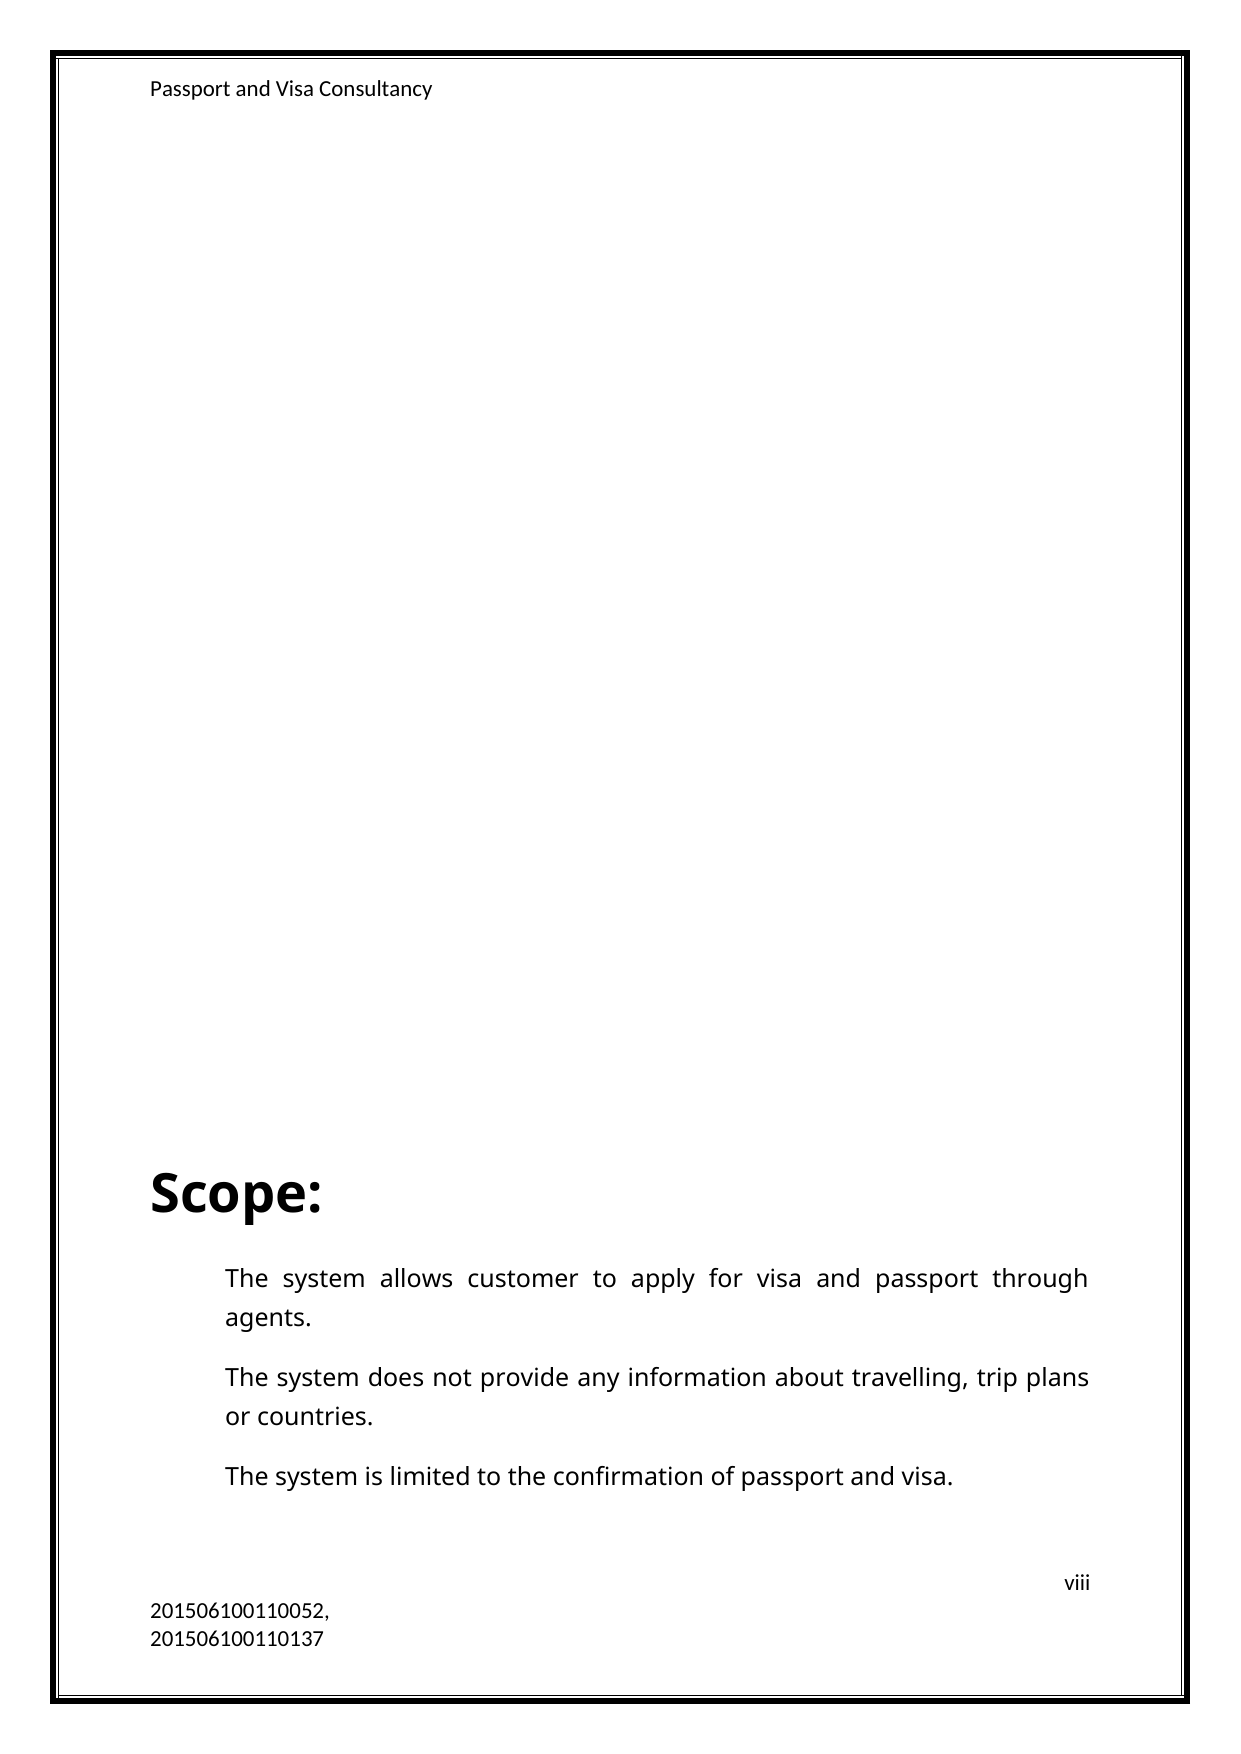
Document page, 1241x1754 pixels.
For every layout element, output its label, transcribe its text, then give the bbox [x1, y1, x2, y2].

text Scope: [150, 1155, 1090, 1228]
text The system is limited to the confirmation of passport and visa. [225, 1459, 1090, 1493]
text The system allows customer to apply for visa and passport through agents. [225, 1260, 1090, 1333]
text The system does not provide any information about travelling, trip plans or countries. [225, 1359, 1090, 1433]
